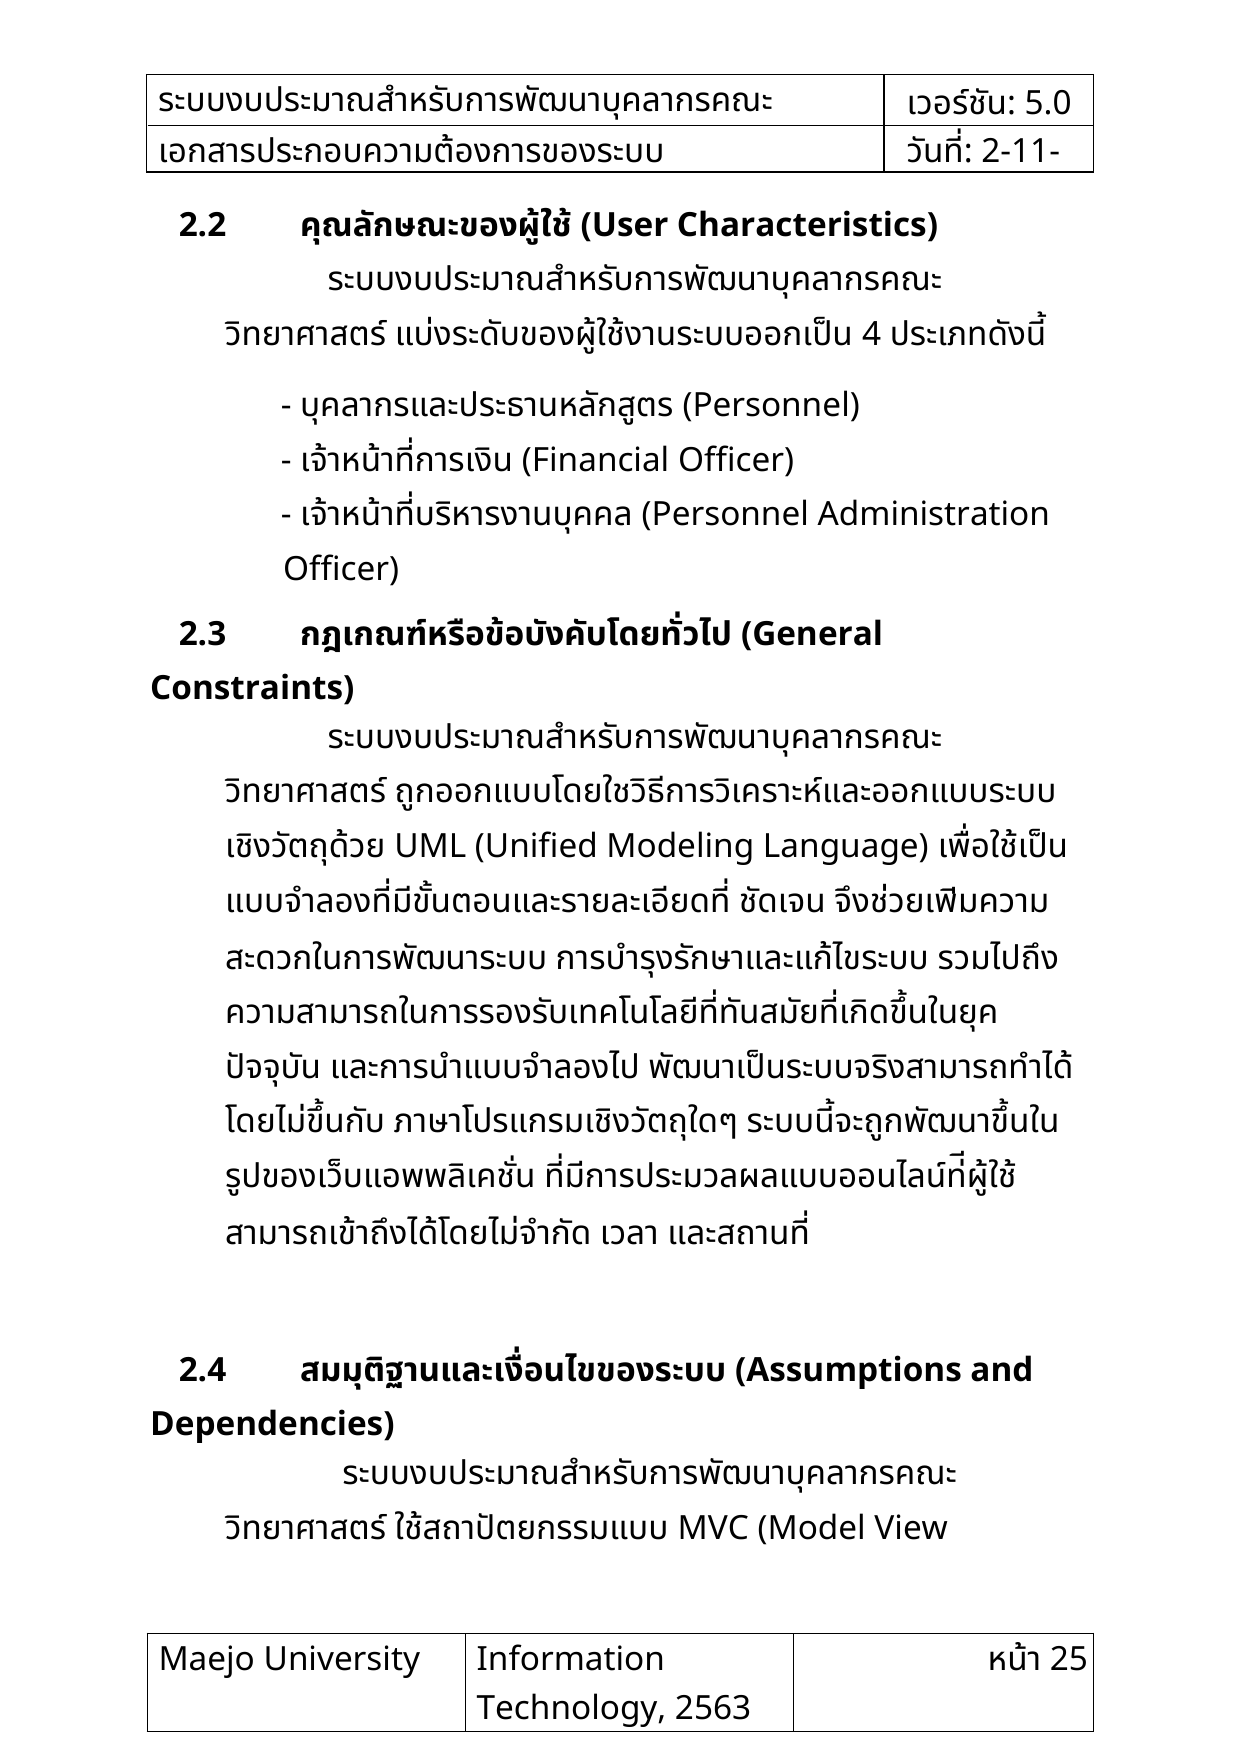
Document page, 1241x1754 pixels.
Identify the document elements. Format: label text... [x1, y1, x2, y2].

list เจ้าหน้าที่การเงิน (Financial Officer) [281, 436, 1090, 486]
list เจ้าหน้าที่บริหารงานบุคคล (Personnel Administration Officer) [281, 490, 1090, 590]
subtitle กฎเกณฑ์หรือข้อบังคับโดยทั่วไป (General Constraints) [150, 610, 1090, 709]
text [225, 1449, 1090, 1554]
subtitle สมมุติฐานและเงื่อนไขของระบบ (Assumptions and Dependencies) [150, 1346, 1090, 1446]
list บุคลากรและประธานหลักสูตร (Personnel) [281, 381, 1090, 432]
subtitle คุณลักษณะของผู้ใช้ (User Characteristics) [150, 201, 1090, 251]
text ระบบงบประมาณสำหรับการพัฒนาบุคลากรคณะวิทยาศาสตร์ ถูกออกแบบโดยใชวิธีการวิเคราะห์และออกแบบระบบ เชิงวัตถุด้วย UML (Unified Modeling Language) เพื่อใช้เป็นแบบจำลองที่มีขั้นตอนและรายละเอียดที่ ชัดเจน จึงช่วยเพิ่มความสะดวกในการพัฒนาระบบ การบำรุงรักษาและแก้ไขระบบ รวมไปถึง ความสามารถในการรองรับเทคโนโลยีที่ทันสมัยที่เกิดขึ้นในยุคปัจจุบัน และการนำแบบจำลองไป พัฒนาเป็นระบบจริงสามารถทำได้โดยไม่ขึ้นกับ ภาษาโปรแกรมเชิงวัตถุใดๆ ระบบนี้จะถูกพัฒนาขึ้นในรูปของเว็บแอพพลิเคชั่น ที่มีการประมวลผลแบบออนไลน์ท่ีผู้ใช้สามารถเข้าถึงได้โดยไม่จำกัด เวลา และสถานที่ [225, 713, 1090, 1260]
text ระบบงบประมาณสำหรับการพัฒนาบุคลากรคณะวิทยาศาสตร์ แบ่งระดับของผู้ใช้งานระบบออกเป็น 4 ประเภทดังนี้ [225, 255, 1090, 360]
